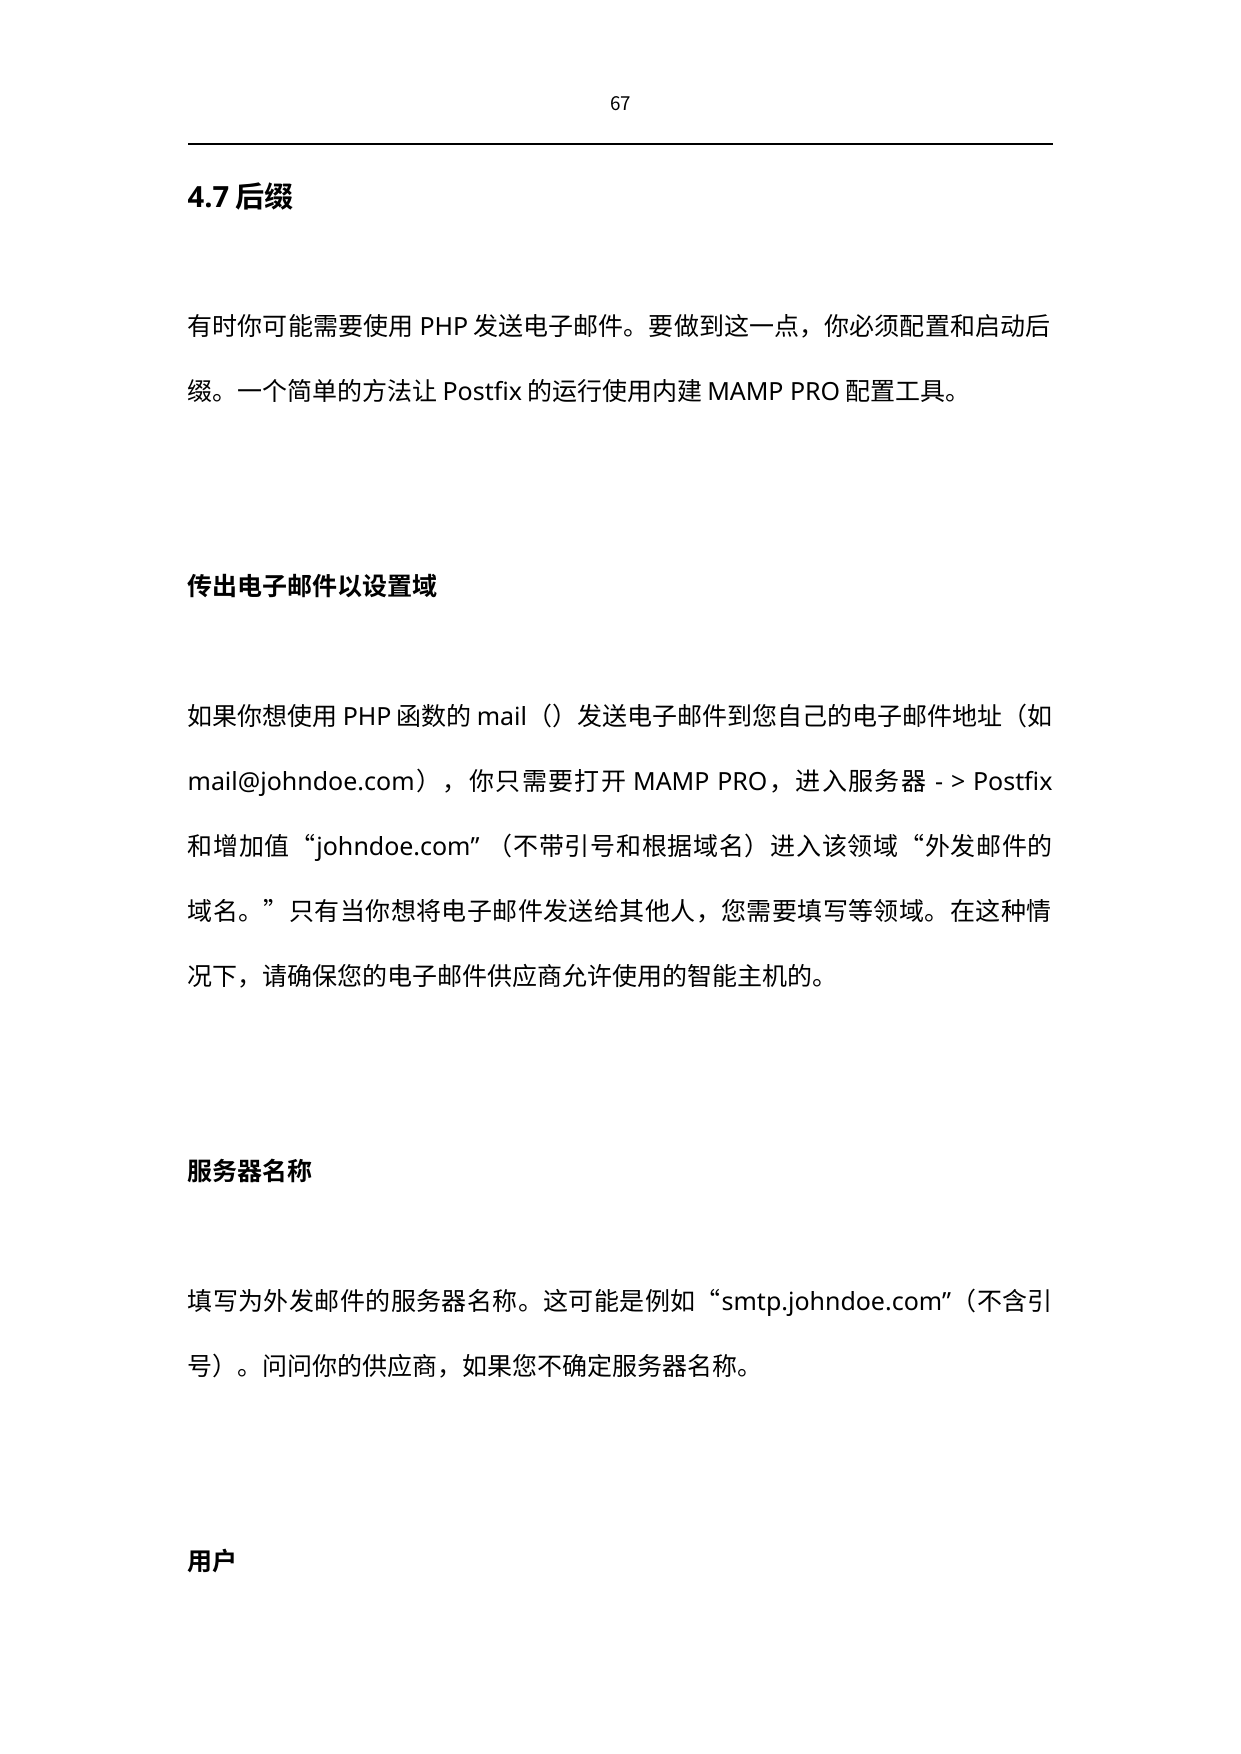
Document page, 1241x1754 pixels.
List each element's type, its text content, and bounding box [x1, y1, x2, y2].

text 服务器名称 [187, 1137, 1053, 1202]
text 有时你可能需要使用PHP发送电子邮件。要做到这一点，你必须配置和启动后缀。一个简单的方法让Postfix的运行使用内建MAMP PRO配置工具。 [187, 292, 1053, 422]
text 填写为外发邮件的服务器名称。这可能是例如“smtp.johndoe.com”（不含引号）。问问你的供应商，如果您不确定服务器名称。 [187, 1267, 1053, 1397]
text 传出电子邮件以设置域 [187, 552, 1053, 617]
text 4.7后缀 [187, 162, 1053, 227]
text 如果你想使用PHP函数的mail（）发送电子邮件到您自己的电子邮件地址（如mail@johndoe.com），你只需要打开MAMP PRO，进入服务器 - > Postfix和增加值“johndoe.com” （不带引号和根据域名）进入该领域“外发邮件的域名。”只有当你想将电子邮件发送给其他人，您需要填写等领域。在这种情况下，请确保您的电子邮件供应商允许使用的智能主机的。 [187, 682, 1053, 1007]
text 用户 [187, 1527, 1053, 1592]
